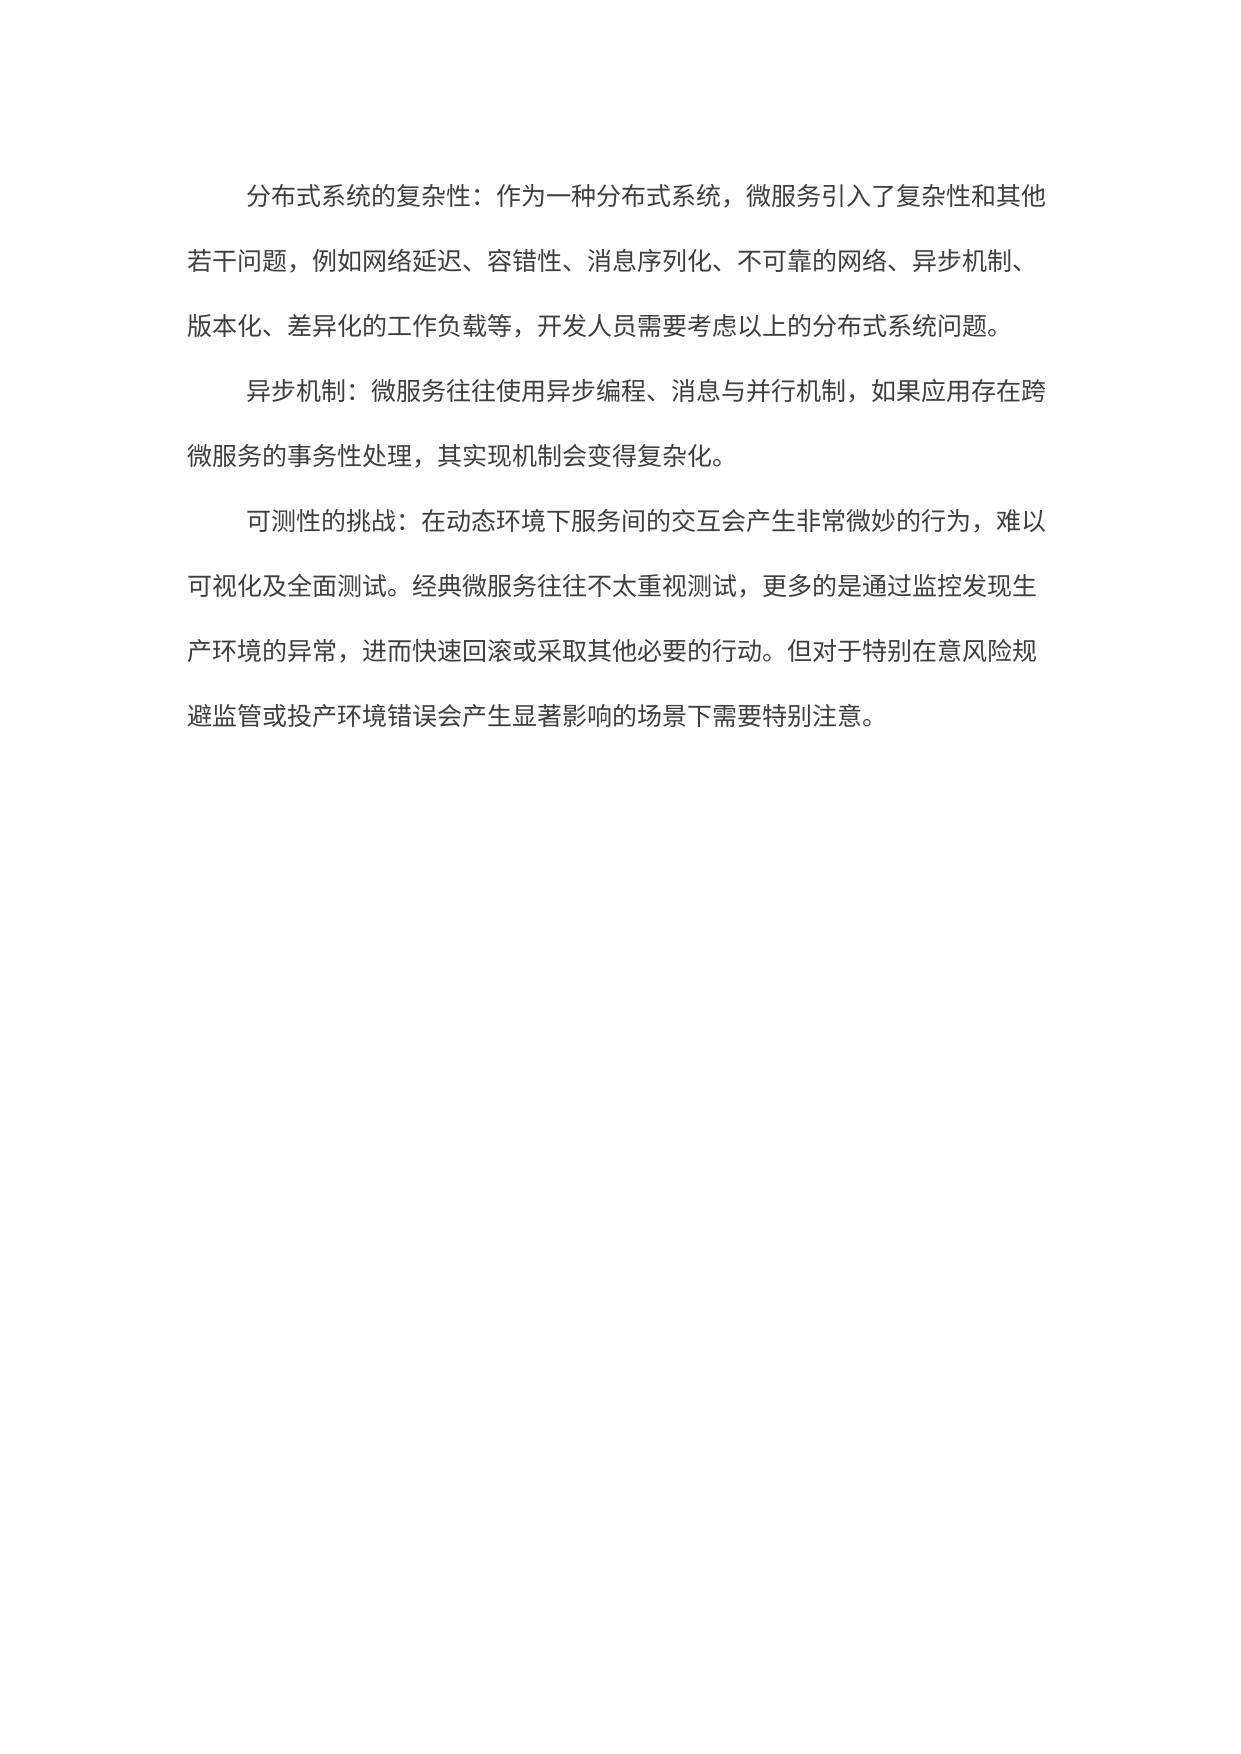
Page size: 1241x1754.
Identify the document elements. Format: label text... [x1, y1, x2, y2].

text 可测性的挑战：在动态环境下服务间的交互会产生非常微妙的行为，难以可视化及全面测试。经典微服务往往不太重视测试，更多的是通过监控发现生产环境的异常，进而快速回滚或采取其他必要的行动。但对于特别在意风险规避监管或投产环境错误会产生显著影响的场景下需要特别注意。 [187, 487, 1053, 747]
text 分布式系统的复杂性：作为一种分布式系统，微服务引入了复杂性和其他若干问题，例如网络延迟、容错性、消息序列化、不可靠的网络、异步机制、版本化、差异化的工作负载等，开发人员需要考虑以上的分布式系统问题。 [187, 162, 1053, 357]
text 异步机制：微服务往往使用异步编程、消息与并行机制，如果应用存在跨微服务的事务性处理，其实现机制会变得复杂化。 [187, 357, 1053, 487]
